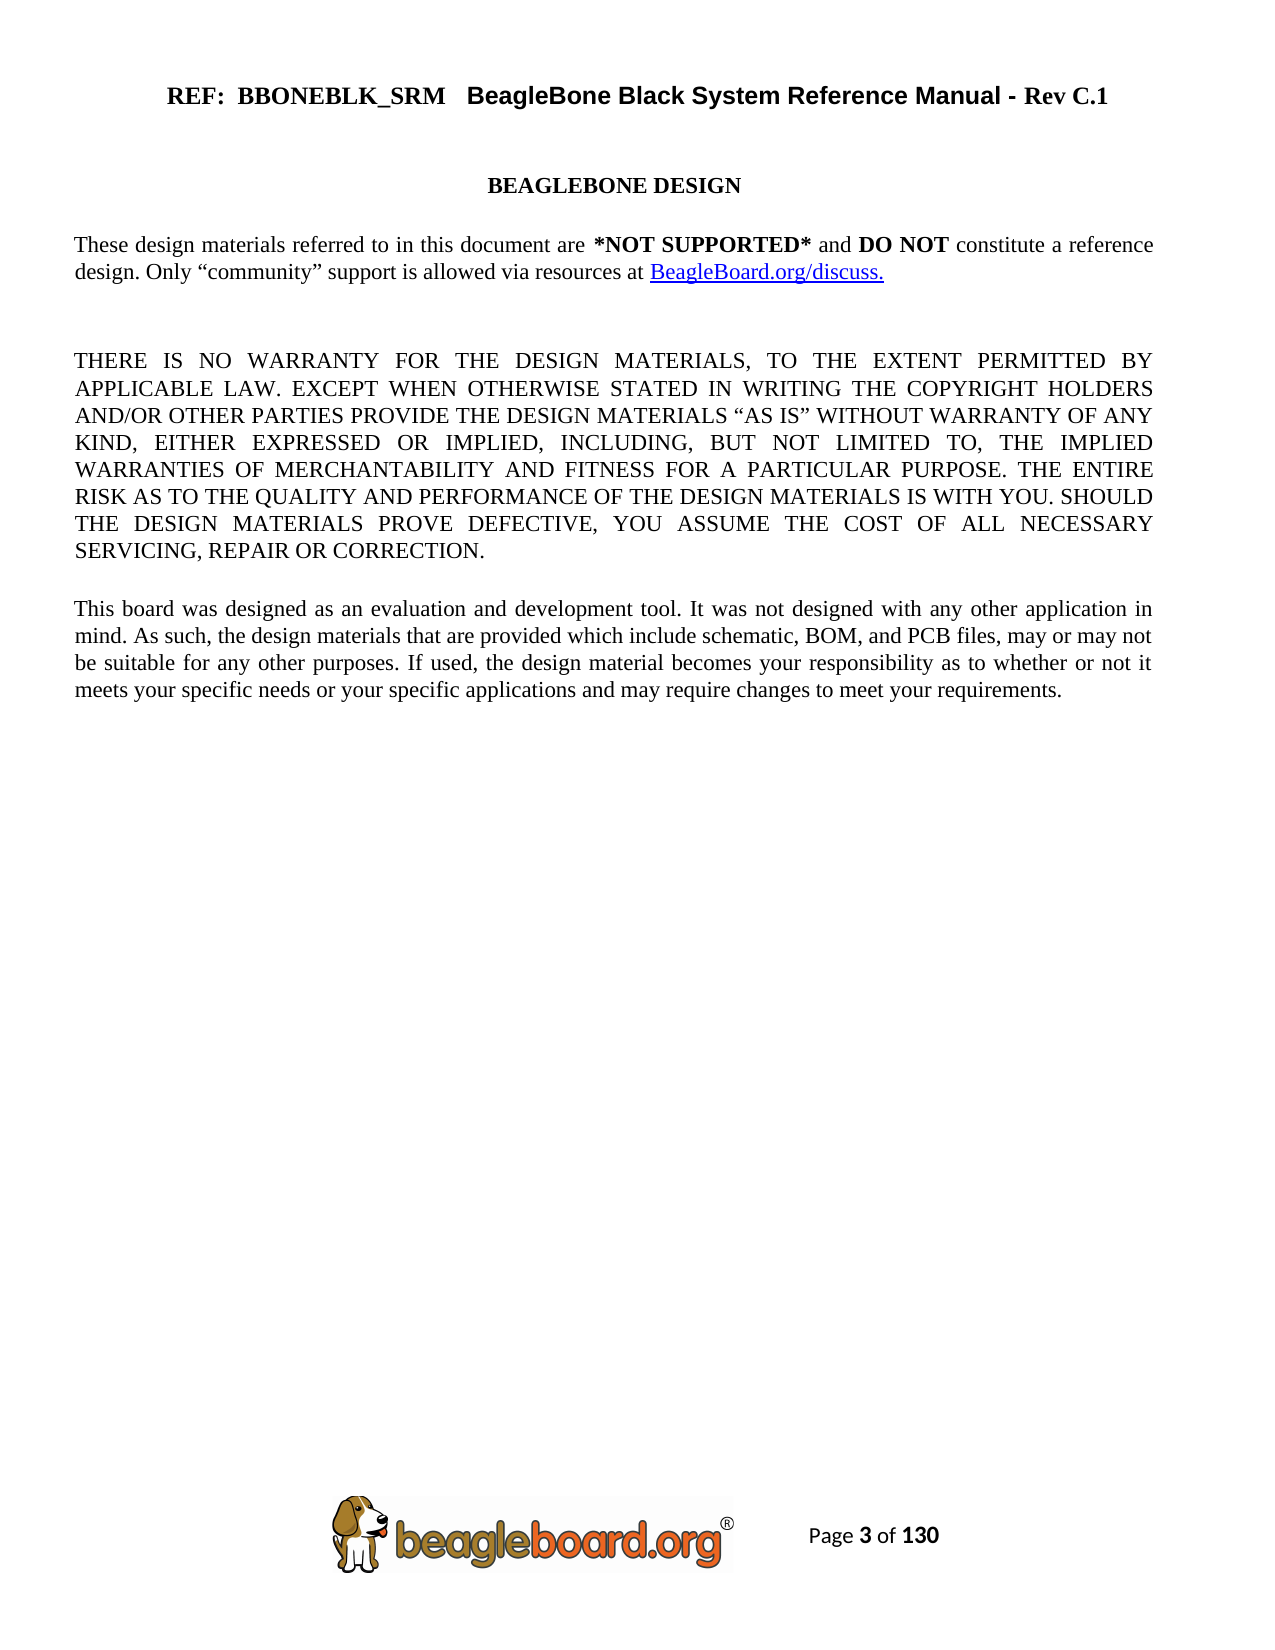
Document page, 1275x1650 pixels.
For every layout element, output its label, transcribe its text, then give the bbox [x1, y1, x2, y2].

text These design materials referred to in this document are *NOT SUPPORTED* and DO NOT constitute a reference design. Only “community” support is allowed via resources at BeagleBoard.org/discuss. [73, 231, 1154, 285]
text THERE IS NO WARRANTY FOR THE DESIGN MATERIALS, TO THE EXTENT PERMITTED BY APPLICABLE LAW. EXCEPT WHEN OTHERWISE STATED IN WRITING THE COPYRIGHT HOLDERS AND/OR OTHER PARTIES PROVIDE THE DESIGN MATERIALS “AS IS” WITHOUT WARRANTY OF ANY KIND, EITHER EXPRESSED OR IMPLIED, INCLUDING, BUT NOT LIMITED TO, THE IMPLIED WARRANTIES OF MERCHANTABILITY AND FITNESS FOR A PARTICULAR PURPOSE. THE ENTIRE RISK AS TO THE QUALITY AND PERFORMANCE OF THE DESIGN MATERIALS IS WITH YOU. SHOULD THE DESIGN MATERIALS PROVE DEFECTIVE, YOU ASSUME THE COST OF ALL NECESSARY SERVICING, REPAIR OR CORRECTION. [73, 347, 1154, 563]
text This board was designed as an evaluation and development tool. It was not designed with any other application in mind. As such, the design materials that are provided which include schematic, BOM, and PCB files, may or may not be suitable for any other purposes. If used, the design material becomes your responsibility as to whether or not it meets your specific needs or your specific applications and may require changes to meet your requirements. [73, 595, 1154, 703]
text BEAGLEBONE DESIGN [75, 172, 1153, 198]
picture [332, 1496, 734, 1573]
